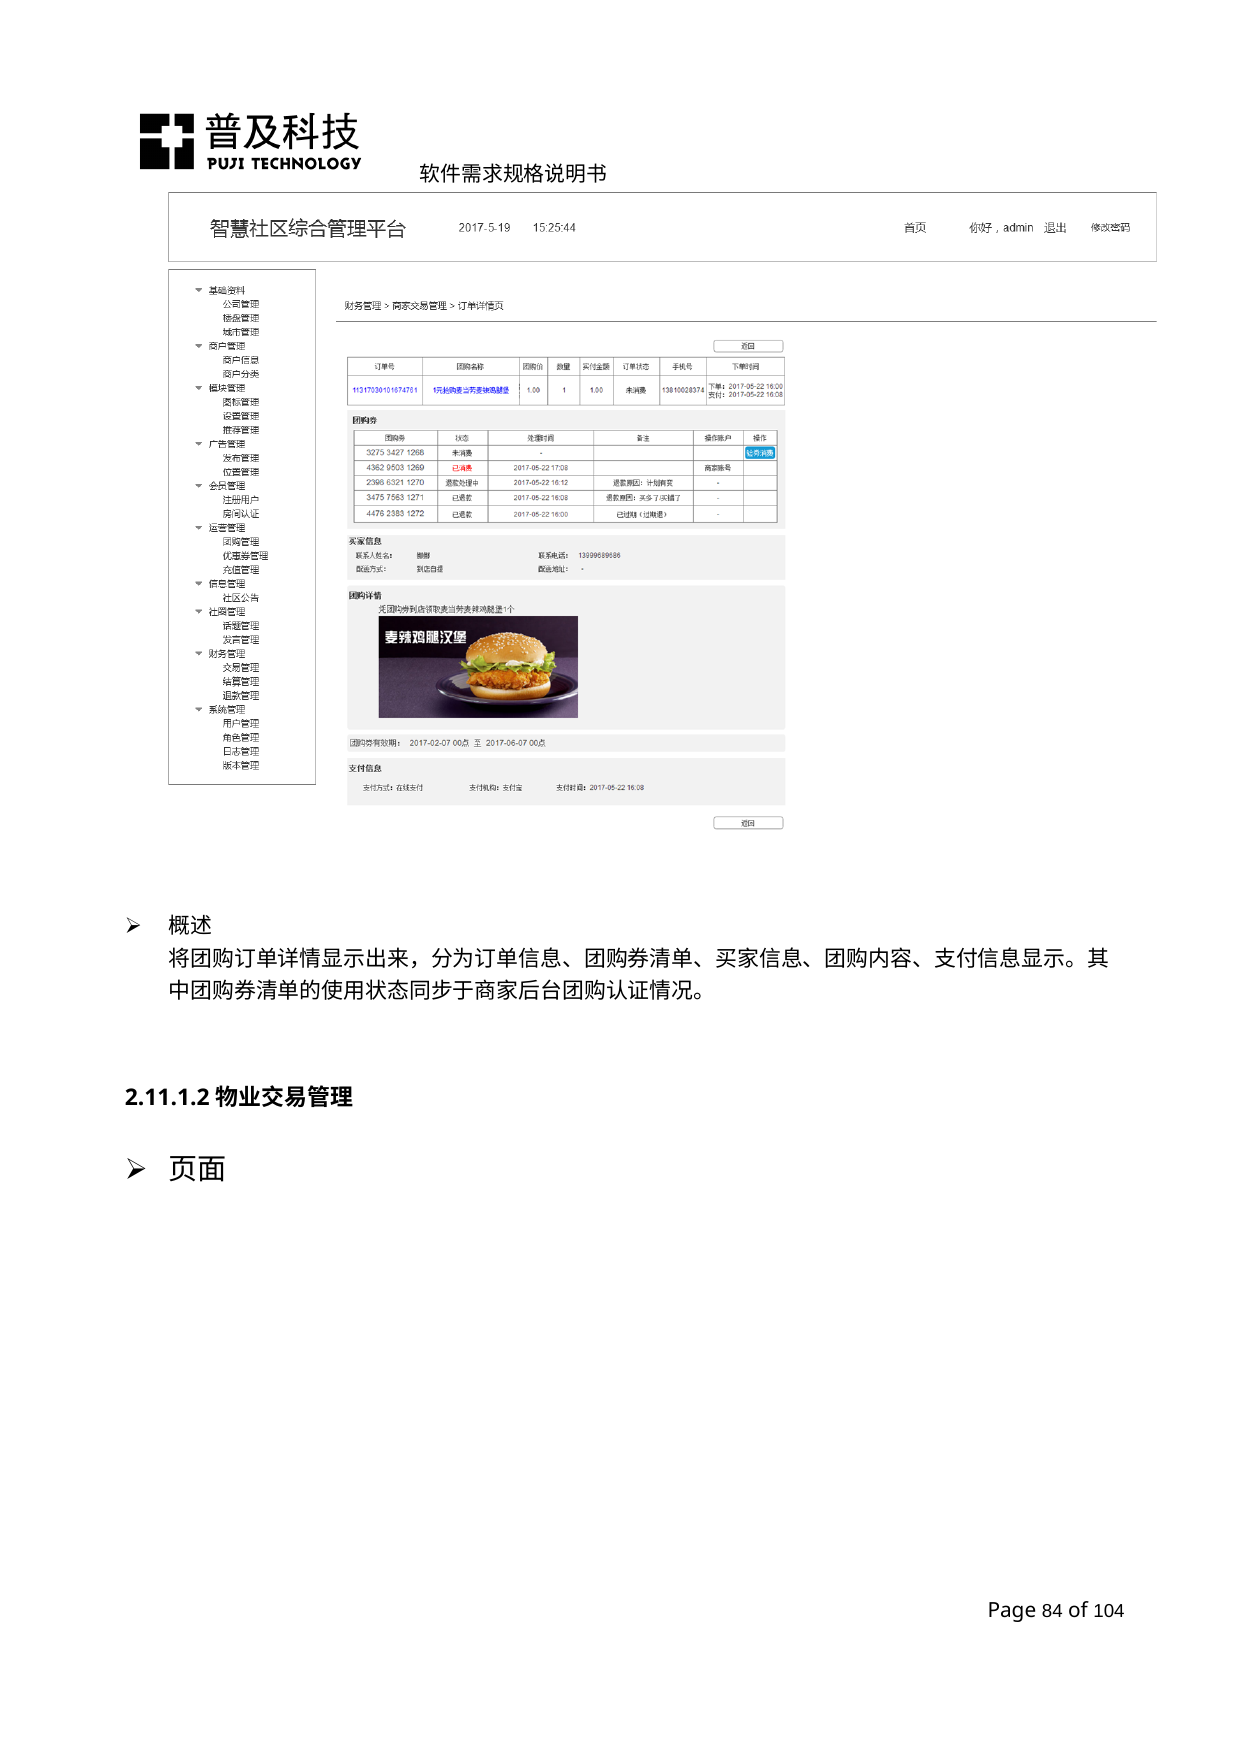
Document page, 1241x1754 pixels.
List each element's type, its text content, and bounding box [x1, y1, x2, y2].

picture [168, 192, 1157, 830]
picture [124, 103, 366, 182]
subtitle 物业交易管理 [124, 1063, 1113, 1128]
list 概述 [124, 908, 1113, 940]
list 页面 [124, 1134, 1113, 1199]
list 将团购订单详情显示出来，分为订单信息、团购券清单、买家信息、团购内容、支付信息显示。其中团购券清单的使用状态同步于商家后台团购认证情况。 [168, 940, 1113, 1005]
